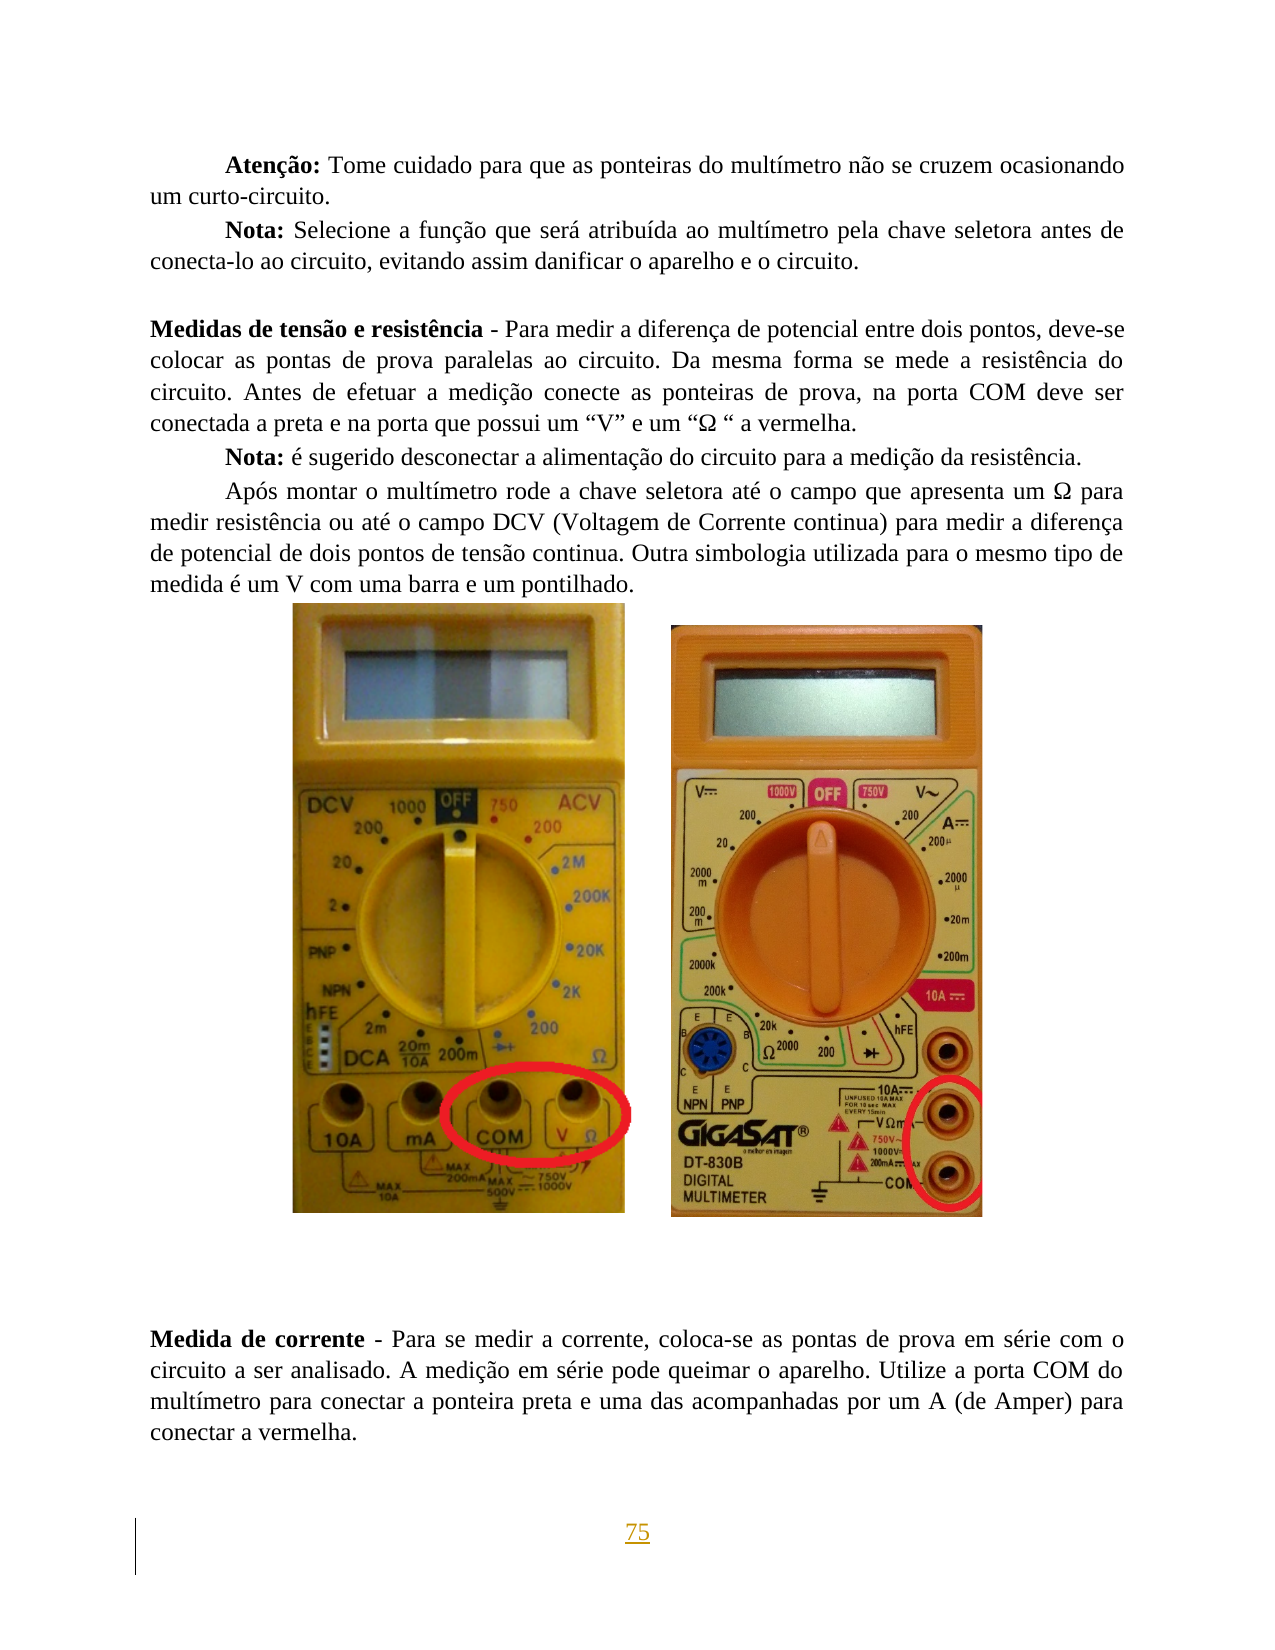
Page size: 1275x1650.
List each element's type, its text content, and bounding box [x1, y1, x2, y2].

text Nota: é sugerido desconectar a alimentação do circuito para a medição da resistência. [150, 442, 1125, 471]
text Atenção: Tome cuidado para que as ponteiras do multímetro não se cruzem ocasionando um curto-circuito. [150, 150, 1125, 210]
text Medidas de tensão e resistência - Para medir a diferença de potencial entre dois pontos, deve-se colocar as pontas de prova paralelas ao circuito. Da mesma forma se mede a resistência do circuito. Antes de efetuar a medição conecte as ponteiras de prova, na porta COM deve ser conectada a preta e na porta que possui um “V” e um “Ω “ a vermelha. [150, 314, 1125, 436]
text Após montar o multímetro rode a chave seletora até o campo que apresenta um Ω para medir resistência ou até o campo DCV (Voltagem de Corrente continua) para medir a diferença de potencial de dois pontos de tensão continua. Outra simbologia utilizada para o mesmo tipo de medida é um V com uma barra e um pontilhado. [150, 476, 1125, 598]
text Nota: Selecione a função que será atribuída ao multímetro pela chave seletora antes de conecta-lo ao circuito, evitando assim danificar o aparelho e o circuito. [150, 215, 1125, 275]
picture [671, 625, 983, 1217]
text Medida de corrente - Para se medir a corrente, coloca-se as pontas de prova em série com o circuito a ser analisado. A medição em série pode queimar o aparelho. Utilize a porta COM do multímetro para conectar a ponteira preta e uma das acompanhadas por um A (de Amper) para conectar a vermelha. [150, 1324, 1125, 1446]
picture [292, 603, 634, 1213]
